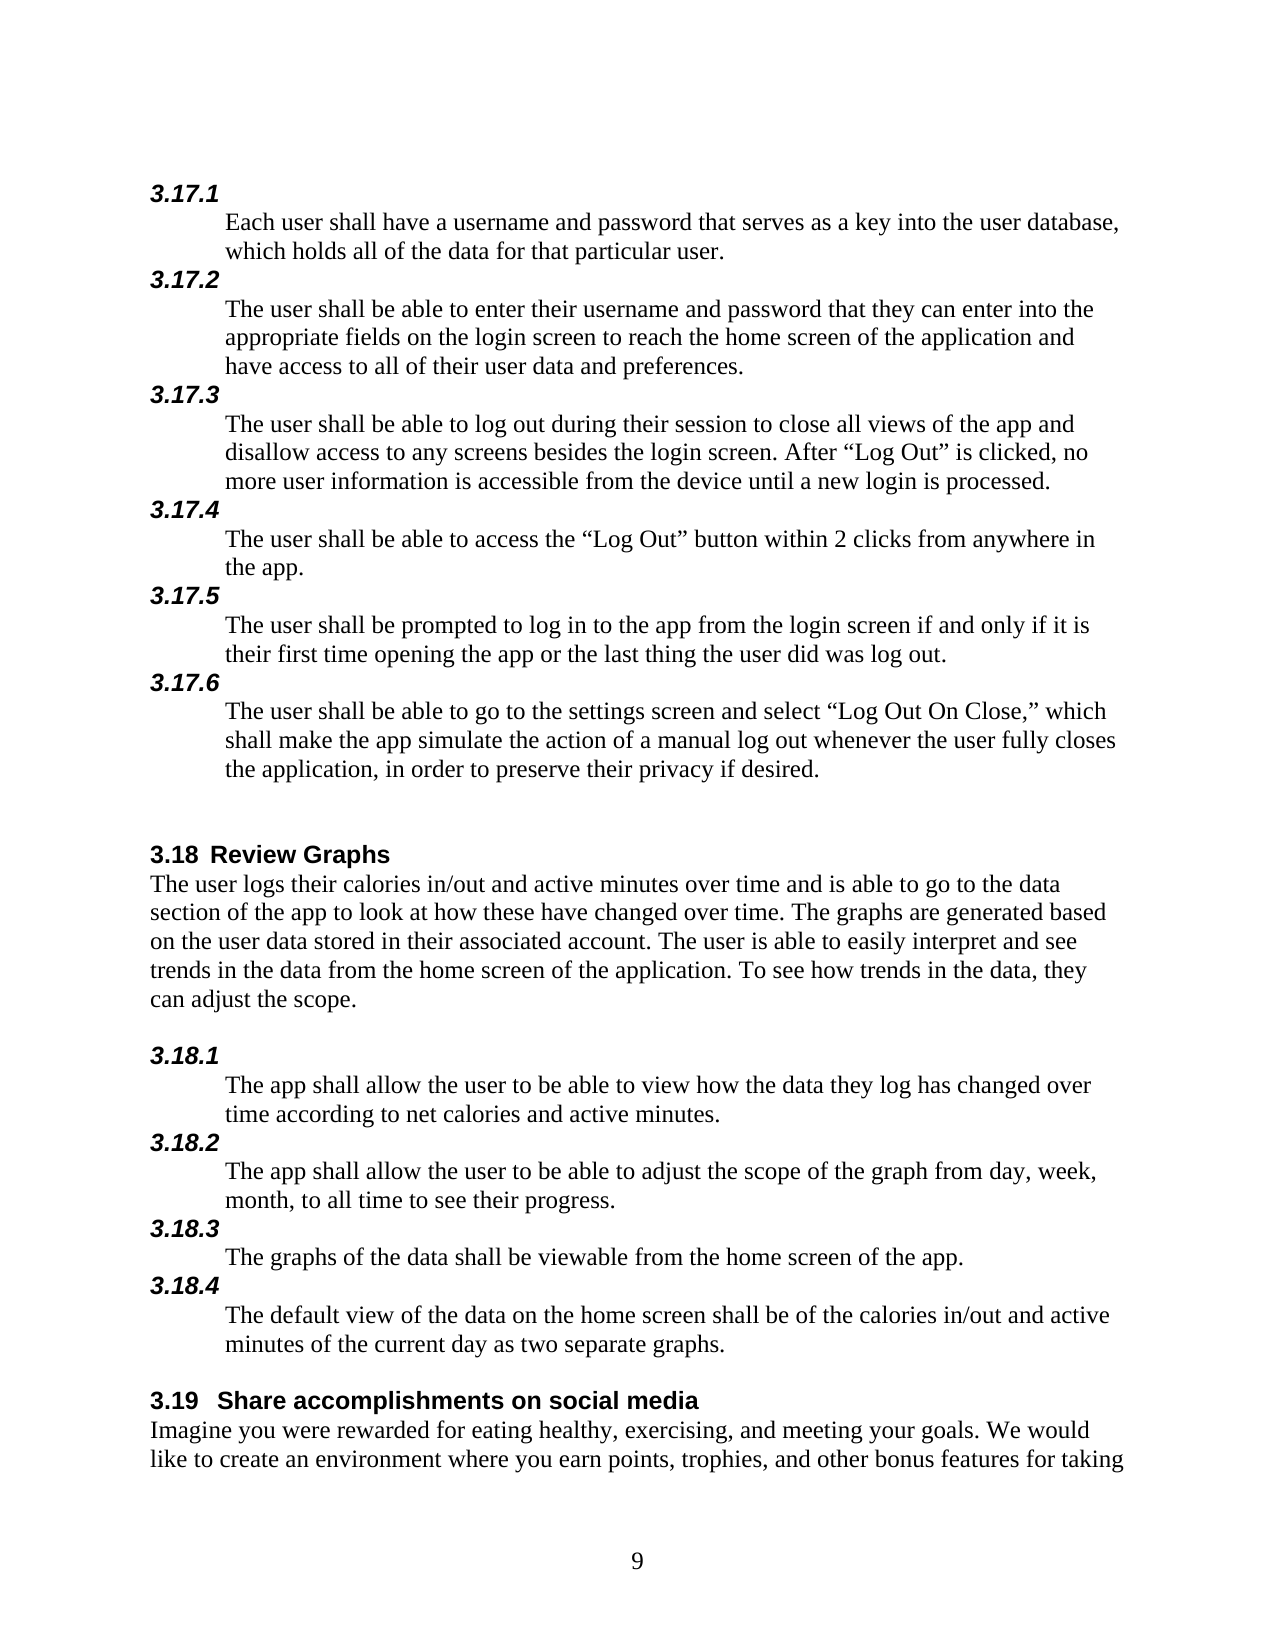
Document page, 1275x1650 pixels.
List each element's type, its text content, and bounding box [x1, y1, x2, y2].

text The graphs of the data shall be viewable from the home screen of the app. [150, 1242, 1125, 1271]
text The user logs their calories in/out and active minutes over time and is able to go to the data section of the app to look at how these have changed over time. The graphs are generated based on the user data stored in their associated account. The user is able to easily interpret and see trends in the data from the home screen of the application. To see how trends in the data, they can adjust the scope. [150, 869, 1125, 1012]
text The user shall be able to access the “Log Out” button within 2 clicks from anywhere in the app. [225, 524, 1125, 581]
text The app shall allow the user to be able to adjust the scope of the graph from day, week, month, to all time to see their progress. [225, 1156, 1125, 1214]
text Each user shall have a username and password that serves as a key into the user database, which holds all of the data for that particular user. [225, 207, 1125, 265]
subtitle Review Graphs [150, 840, 1125, 869]
subtitle Share accomplishments on social media [150, 1386, 1125, 1415]
text The default view of the data on the home screen shall be of the calories in/out and active minutes of the current day as two separate graphs. [225, 1300, 1125, 1357]
text The user shall be able to enter their username and password that they can enter into the appropriate fields on the login screen to reach the home screen of the application and have access to all of their user data and preferences. [225, 294, 1125, 380]
text The user shall be prompted to log in to the app from the login screen if and only if it is their first time opening the app or the last thing the user did was log out. [225, 610, 1125, 667]
text The user shall be able to log out during their session to close all views of the app and disallow access to any screens besides the login screen. After “Log Out” is clicked, no more user information is accessible from the device until a new login is processed. [225, 409, 1125, 495]
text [150, 1415, 1125, 1472]
text The user shall be able to go to the settings screen and select “Log Out On Close,” which shall make the app simulate the action of a manual log out whenever the user fully closes the application, in order to preserve their privacy if desired. [225, 696, 1125, 782]
text The app shall allow the user to be able to view how the data they log has changed over time according to net calories and active minutes. [225, 1070, 1125, 1127]
